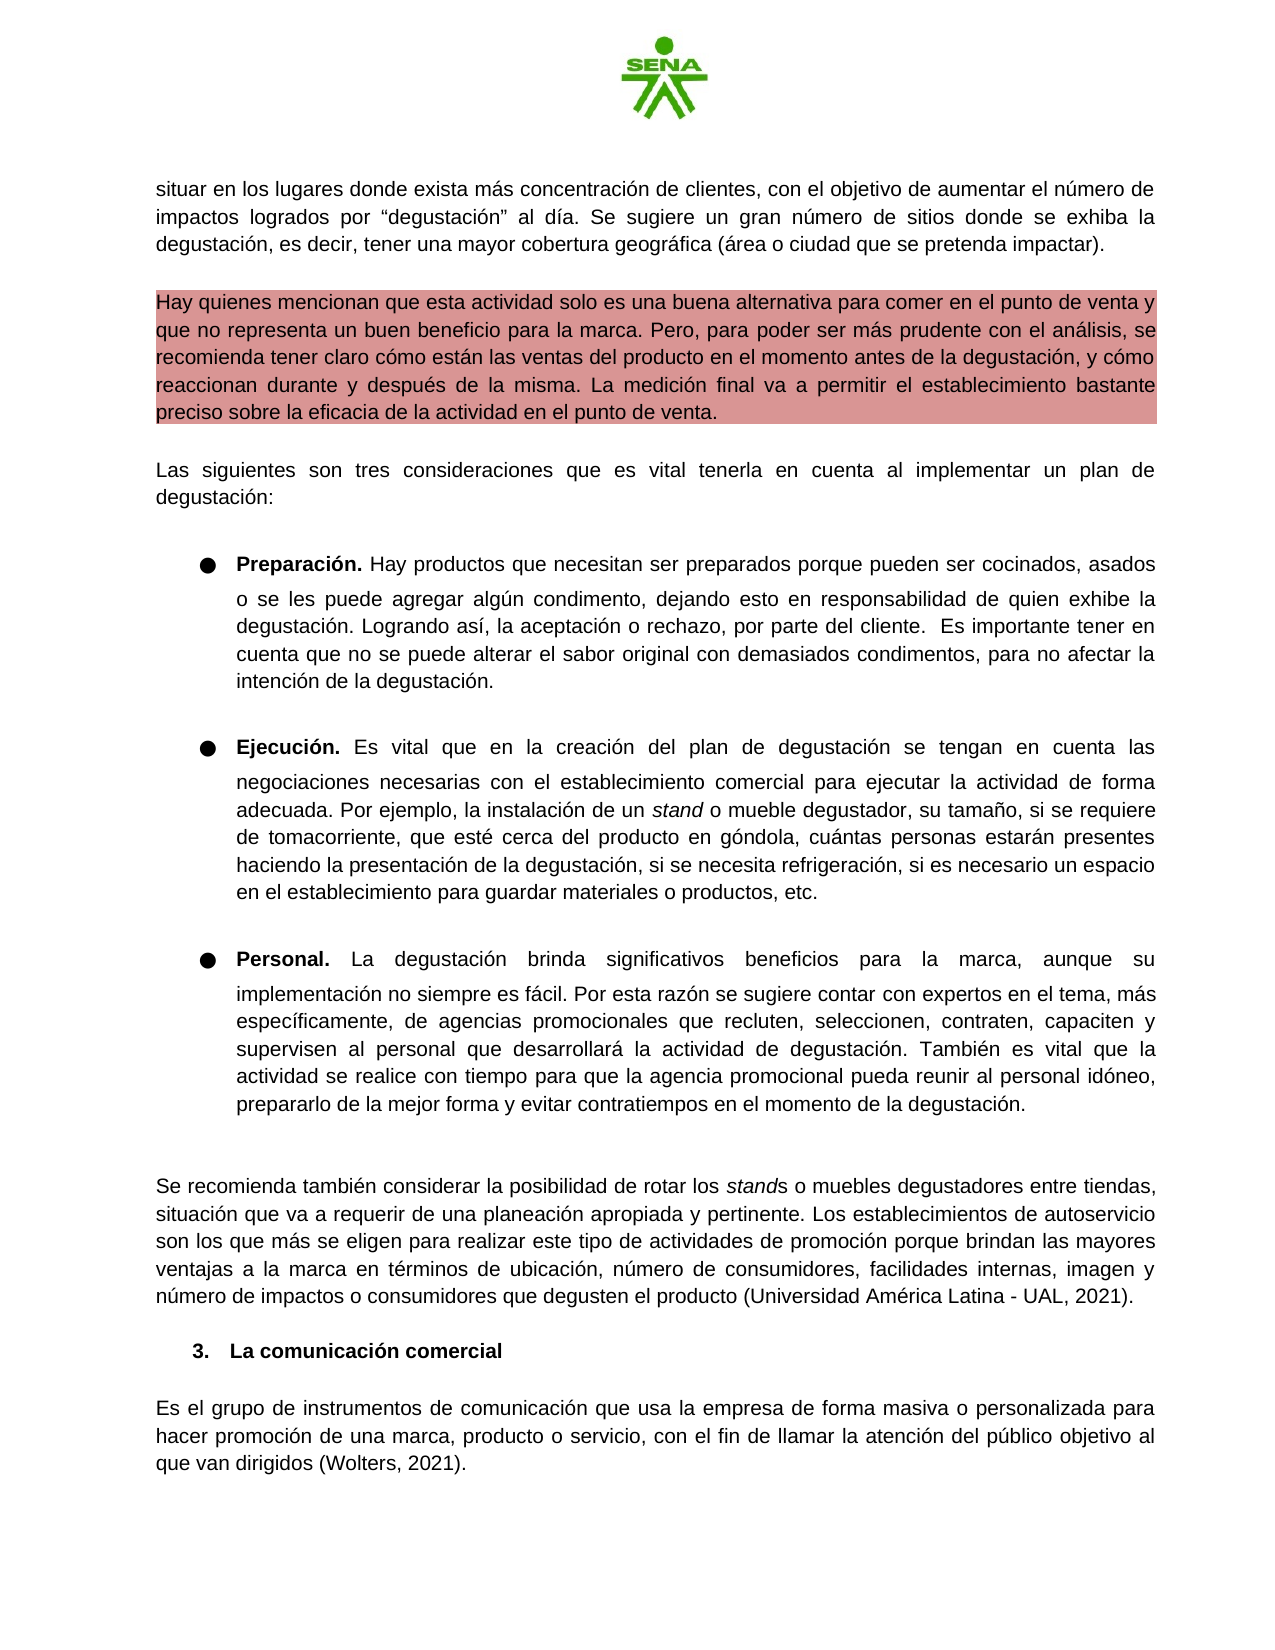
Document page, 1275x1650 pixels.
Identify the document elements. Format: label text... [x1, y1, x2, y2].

picture [618, 29, 710, 121]
list La comunicación comercial [192, 1339, 1157, 1363]
list Personal. La degustación brinda significativos beneficios para la marca, aunque su implementación no siempre es fácil. Por esta razón se sugiere contar con expertos en el tema, más específicamente, de agencias promocionales que recluten, seleccionen, contraten, capaciten y supervisen al personal que desarrollará la actividad de degustación. También es vital que la actividad se realice con tiempo para que la agencia promocional pueda reunir al personal idóneo, prepararlo de la mejor forma y evitar contratiempos en el momento de la degustación. [199, 935, 1157, 1115]
list Ejecución. Es vital que en la creación del plan de degustación se tengan en cuenta las negociaciones necesarias con el establecimiento comercial para ejecutar la actividad de forma adecuada. Por ejemplo, la instalación de un stand o mueble degustador, su tamaño, si se requiere de tomacorriente, que esté cerca del producto en góndola, cuántas personas estarán presentes haciendo la presentación de la degustación, si se necesita refrigeración, si es necesario un espacio en el establecimiento para guardar materiales o productos, etc. [199, 724, 1157, 904]
text Las siguientes son tres consideraciones que es vital tenerla en cuenta al implementar un plan de degustación: [156, 458, 1157, 509]
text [156, 177, 1157, 256]
text Es el grupo de instrumentos de comunicación que usa la empresa de forma masiva o personalizada para hacer promoción de una marca, producto o servicio, con el fin de llamar la atención del público objetivo al que van dirigidos (Wolters, 2021). [156, 1394, 1157, 1475]
text Hay quienes mencionan que esta actividad solo es una buena alternativa para comer en el punto de venta y que no representa un buen beneficio para la marca. Pero, para poder ser más prudente con el análisis, se recomienda tener claro cómo están las ventas del producto en el momento antes de la degustación, y cómo reaccionan durante y después de la misma. La medición final va a permitir el establecimiento bastante preciso sobre la eficacia de la actividad en el punto de venta. [156, 290, 1157, 424]
list Preparación. Hay productos que necesitan ser preparados porque pueden ser cocinados, asados o se les puede agregar algún condimento, dejando esto en responsabilidad de quien exhibe la degustación. Logrando así, la aceptación o rechazo, por parte del cliente. Es importante tener en cuenta que no se puede alterar el sabor original con demasiados condimentos, para no afectar la intención de la degustación. [199, 540, 1157, 693]
text Se recomienda también considerar la posibilidad de rotar los stands o muebles degustadores entre tiendas, situación que va a requerir de una planeación apropiada y pertinente. Los establecimientos de autoservicio son los que más se eligen para realizar este tipo de actividades de promoción porque brindan las mayores ventajas a la marca en términos de ubicación, número de consumidores, facilidades internas, imagen y número de impactos o consumidores que degusten el producto (Universidad América Latina - UAL, 2021). [156, 1174, 1157, 1308]
